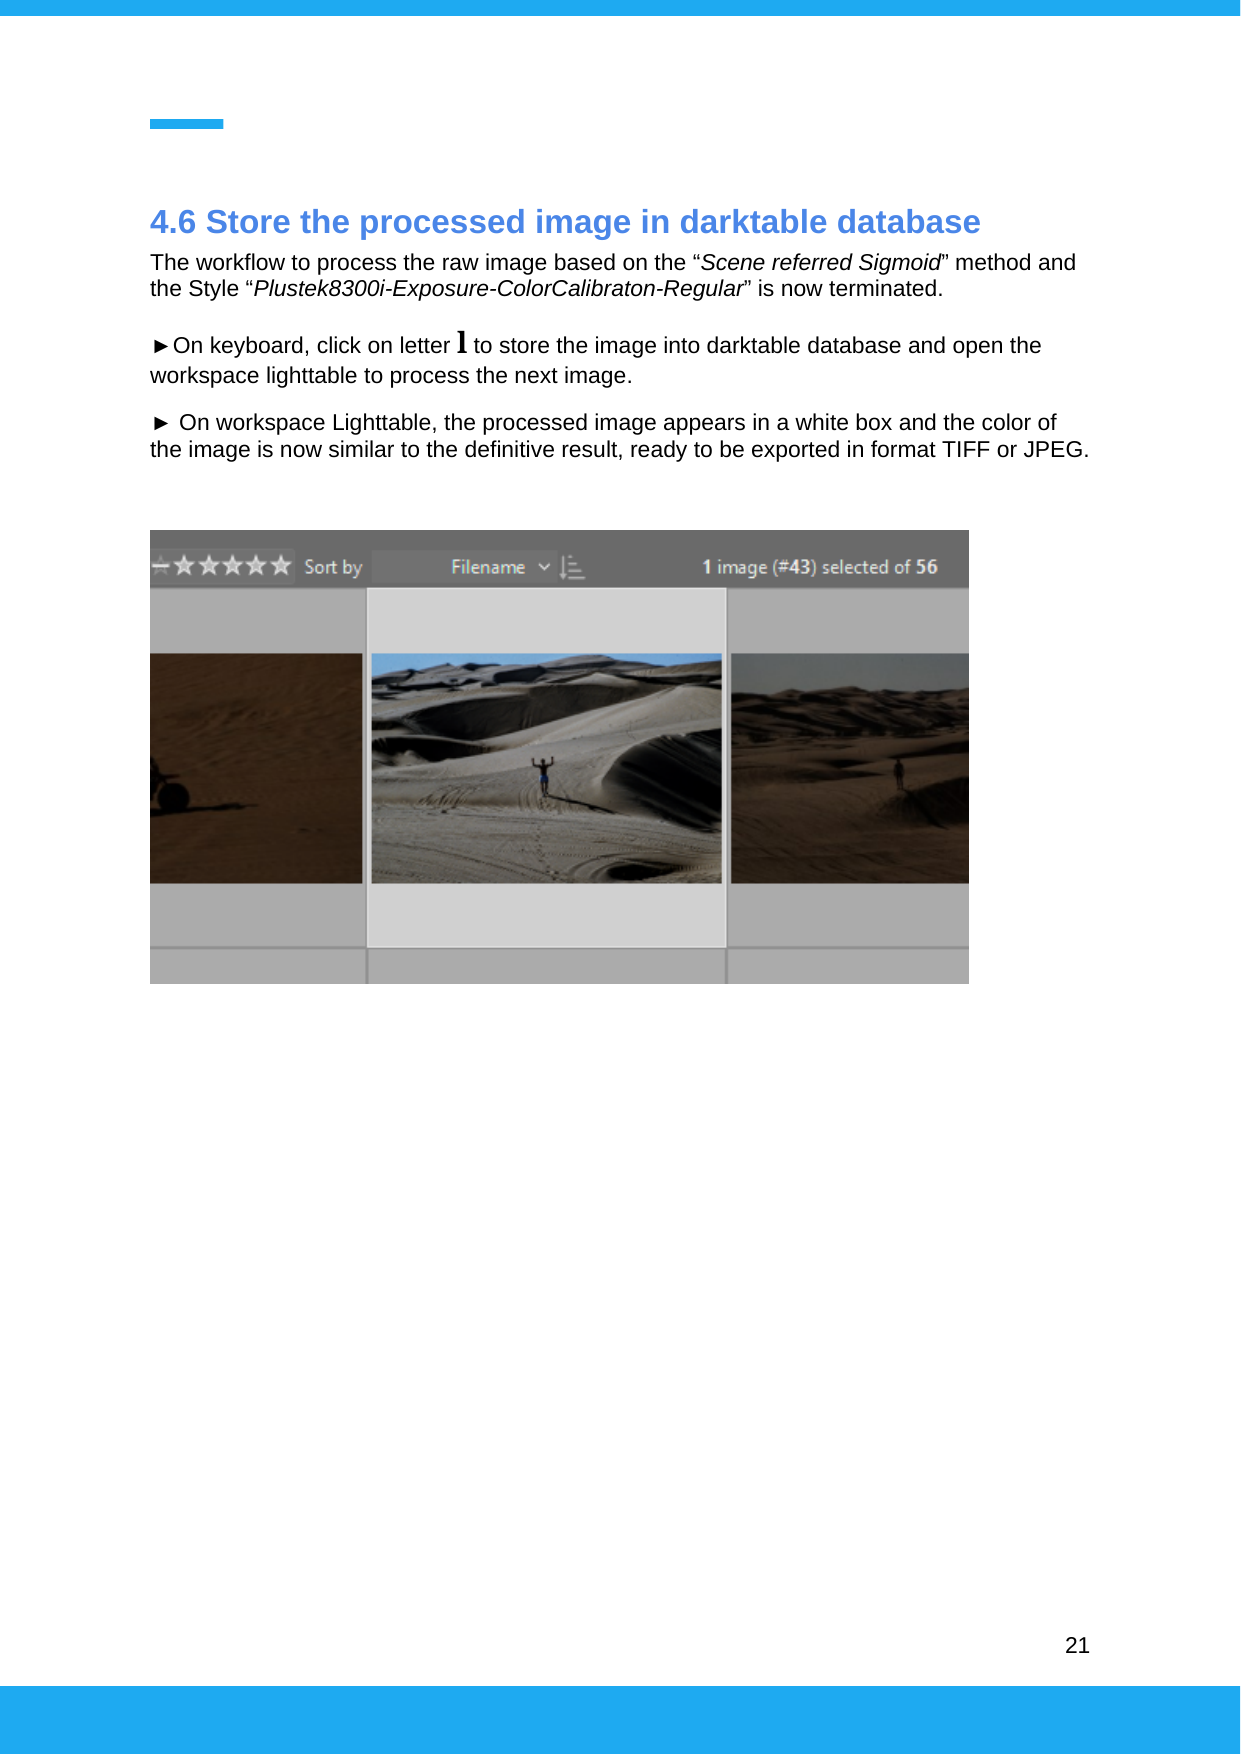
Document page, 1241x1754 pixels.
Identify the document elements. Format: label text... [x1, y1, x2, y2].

picture [150, 119, 224, 129]
subtitle 4.6 Store the processed image in darktable database [150, 202, 1090, 241]
picture [0, 1686, 1241, 1754]
text The workflow to process the raw image based on the “Scene referred Sigmoid” method and the Style “Plustek8300i-Exposure-ColorCalibraton-Regular” is now terminated. [150, 249, 1090, 302]
text ►On keyboard, click on letter l to store the image into darktable database and open the workspace lighttable to process the next image. [150, 322, 1090, 388]
picture [150, 530, 969, 984]
picture [0, 0, 1241, 16]
text ► On workspace Lighttable, the processed image appears in a white box and the color of the image is now similar to the definitive result, ready to be exported in format TIFF or JPEG. [150, 409, 1090, 462]
